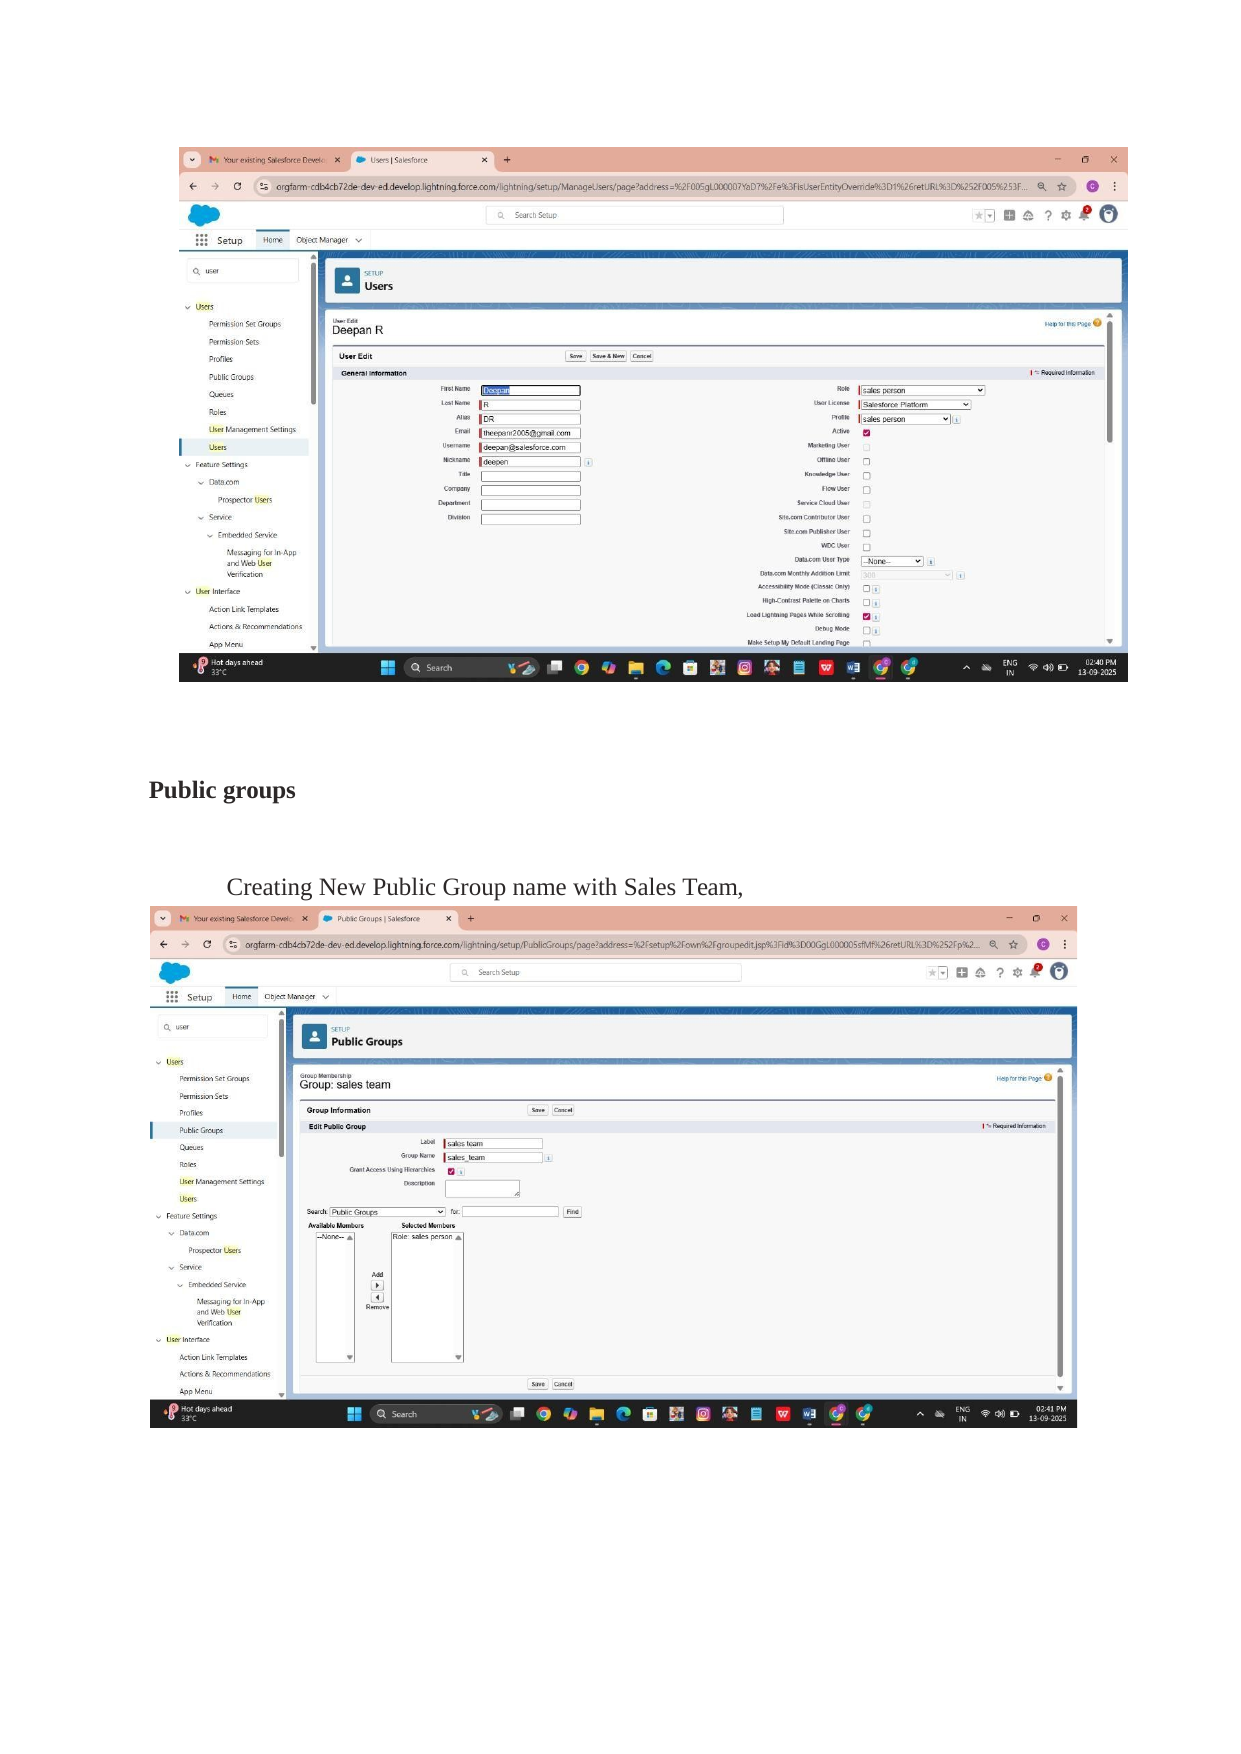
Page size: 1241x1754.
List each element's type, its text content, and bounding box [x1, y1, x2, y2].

text Creating New Public Group name with Sales Team, [226, 872, 1122, 901]
picture [179, 147, 1128, 682]
subtitle Public groups [148, 775, 1122, 804]
picture [150, 906, 1078, 1428]
